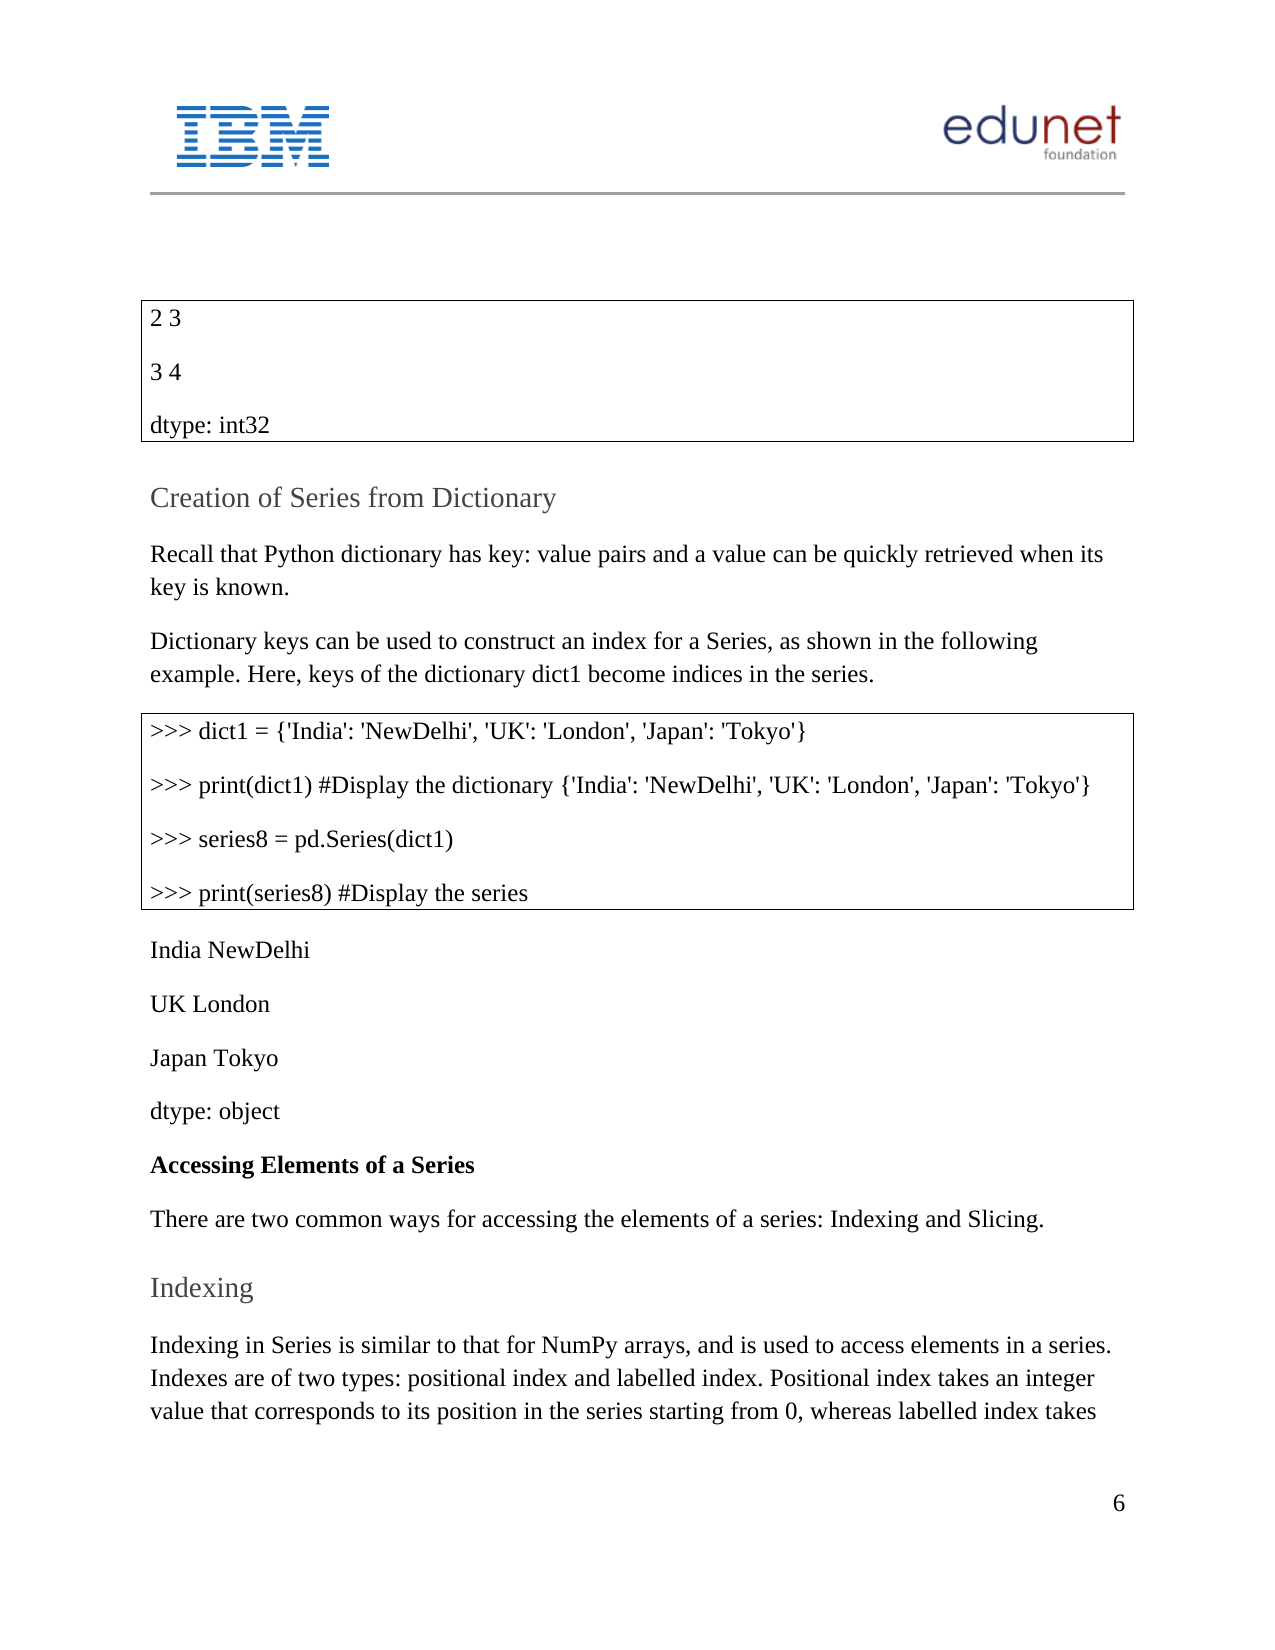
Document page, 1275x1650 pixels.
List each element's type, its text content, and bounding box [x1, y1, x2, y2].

text >>> print(series8) #Display the series [142, 875, 1133, 909]
text 2 3 [142, 301, 1133, 332]
text Dictionary keys can be used to construct an index for a Series, as shown in the following example. Here, keys of the dictionary dict1 become indices in the series. [150, 626, 1125, 688]
text UK London [150, 989, 1125, 1017]
text dtype: int32 [142, 407, 1133, 441]
subtitle Accessing Elements of a Series [150, 1150, 1125, 1179]
text >>> series8 = pd.Series(dict1) [142, 821, 1133, 853]
text 3 4 [142, 354, 1133, 386]
text There are two common ways for accessing the elements of a series: Indexing and Slicing. [150, 1204, 1125, 1233]
picture [941, 95, 1125, 167]
text >>> print(dict1) #Display the dictionary {'India': 'NewDelhi', 'UK': 'London', 'Japan': 'Tokyo'} [142, 767, 1133, 799]
text India NewDelhi [150, 935, 1125, 964]
subtitle Creation of Series from Dictionary [150, 480, 1125, 514]
text Recall that Python dictionary has key: value pairs and a value can be quickly retrieved when its key is known. [150, 539, 1125, 601]
text dtype: object [150, 1096, 1125, 1125]
subtitle Indexing [150, 1271, 1125, 1304]
picture [176, 106, 329, 167]
text >>> dict1 = {'India': 'NewDelhi', 'UK': 'London', 'Japan': 'Tokyo'} [142, 714, 1133, 745]
text Japan Tokyo [150, 1043, 1125, 1071]
